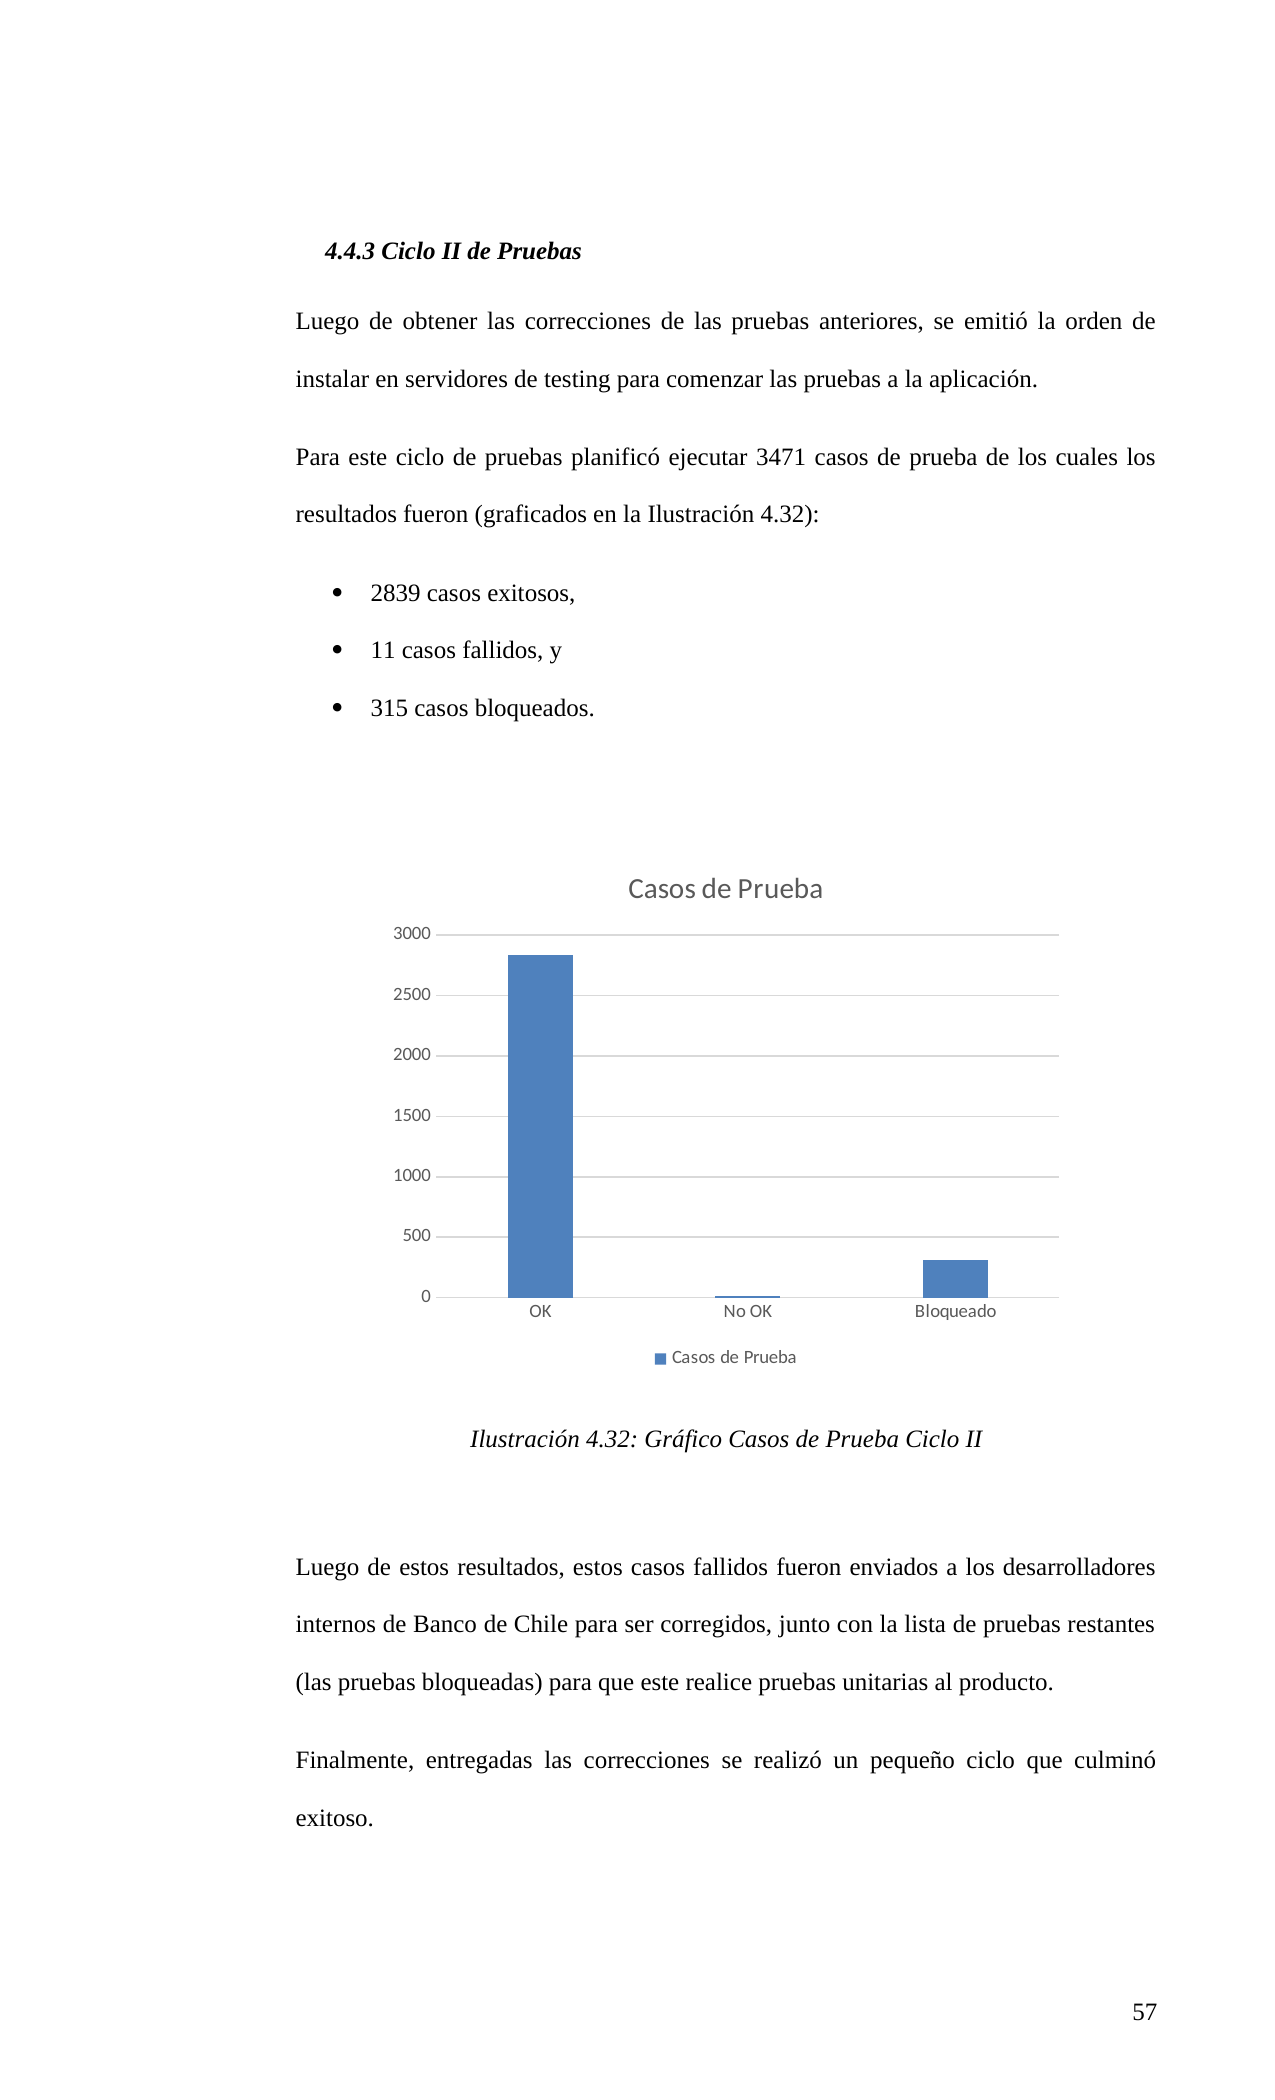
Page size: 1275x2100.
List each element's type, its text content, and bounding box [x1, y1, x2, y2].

text Luego de estos resultados, estos casos fallidos fueron enviados a los desarrolladores internos de Banco de Chile para ser corregidos, junto con la lista de pruebas restantes (las pruebas bloqueadas) para que este realice pruebas unitarias al producto. [295, 1552, 1157, 1696]
text Finalmente, entregadas las correcciones se realizó un pequeño ciclo que culminó exitoso. [295, 1745, 1157, 1832]
list 315 casos bloqueados. [333, 693, 1157, 722]
subtitle Ciclo II de Pruebas [325, 236, 1157, 265]
text Luego de obtener las correcciones de las pruebas anteriores, se emitió la orden de instalar en servidores de testing para comenzar las pruebas a la aplicación. [295, 306, 1157, 392]
list 2839 casos exitosos, [333, 578, 1157, 607]
list 11 casos fallidos, y [333, 635, 1157, 664]
